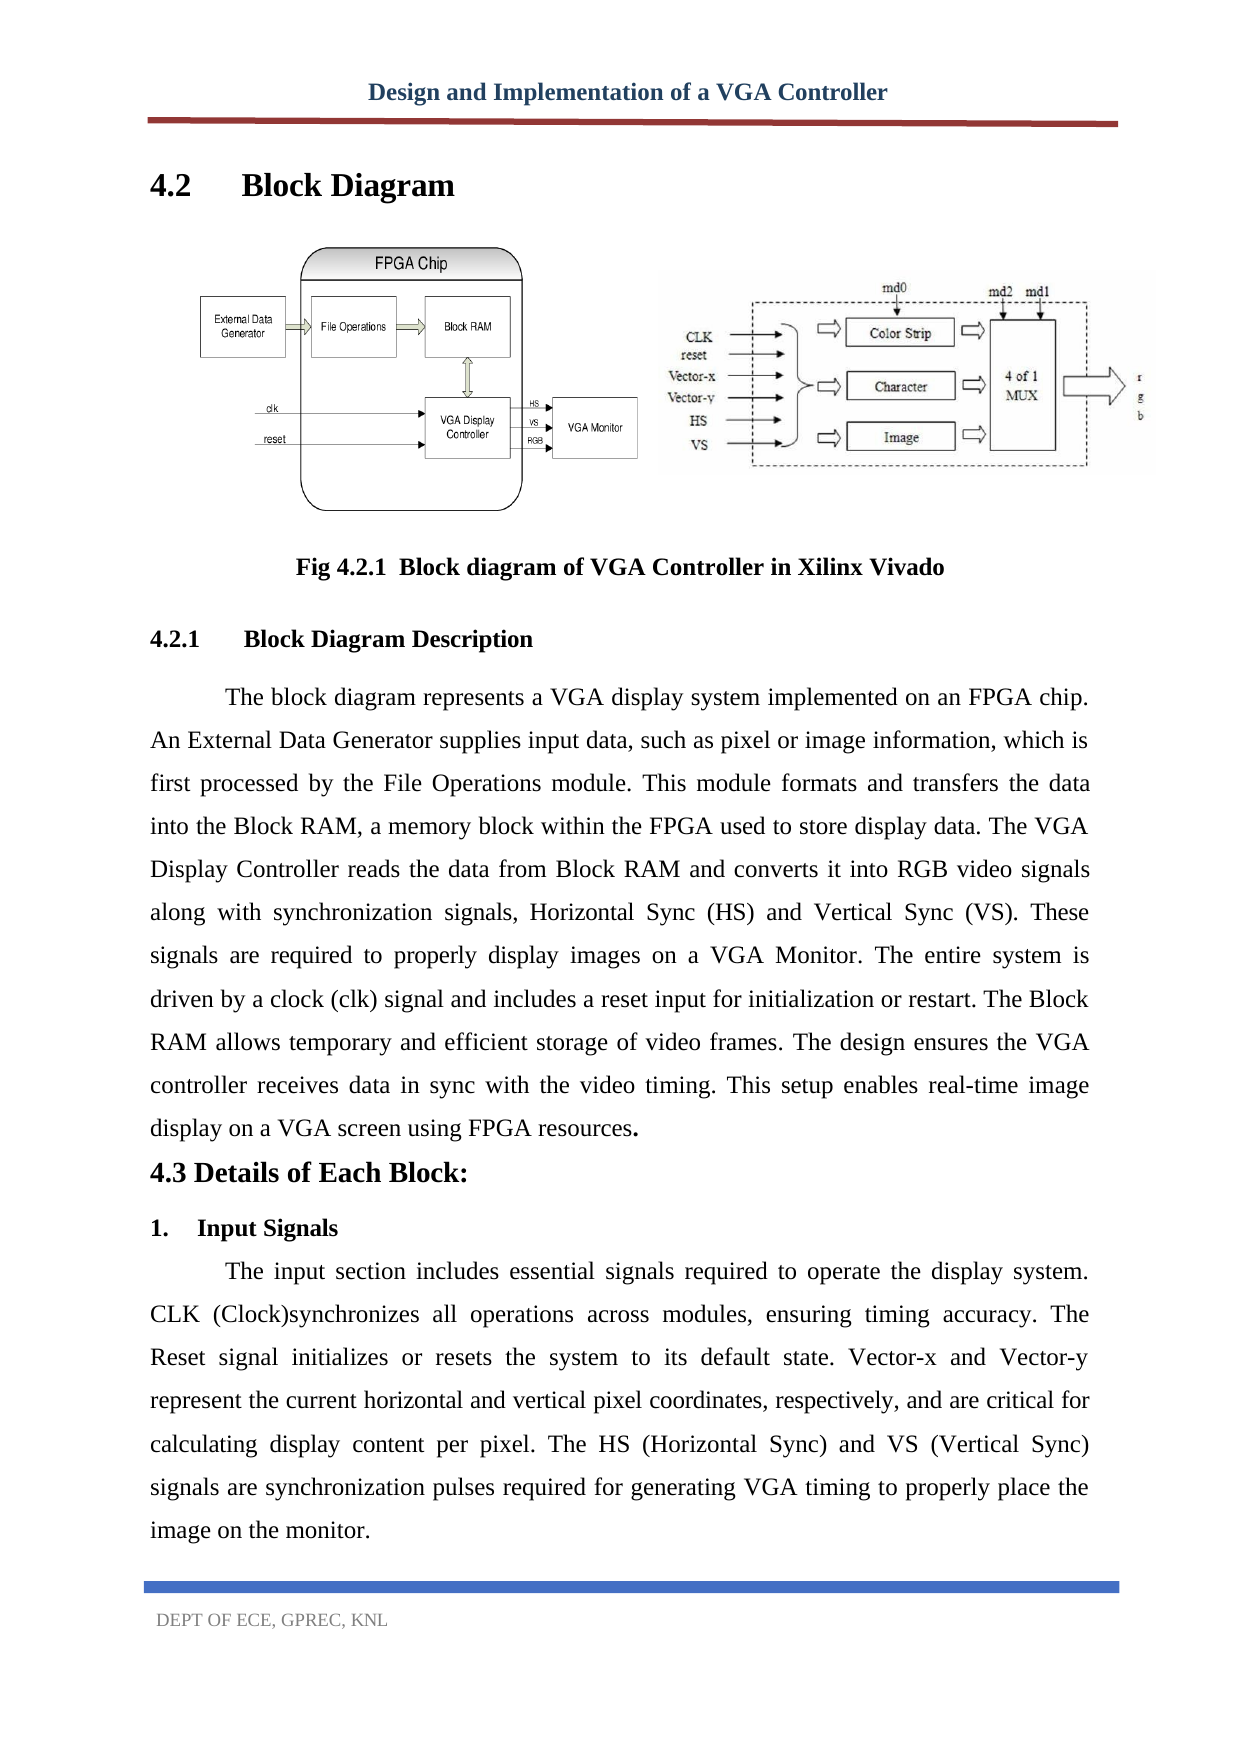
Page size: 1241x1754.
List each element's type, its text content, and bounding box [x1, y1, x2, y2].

text The block diagram represents a VGA display system implemented on an FPGA chip. An External Data Generator supplies input data, such as pixel or image information, which is first processed by the File Operations module. This module formats and transfers the data into the Block RAM, a memory block within the FPGA used to store display data. The VGA Display Controller reads the data from Block RAM and converts it into RGB video signals along with synchronization signals, Horizontal Sync (HS) and Vertical Sync (VS). These signals are required to properly display images on a VGA Monitor. The entire system is driven by a clock (clk) signal and includes a reset input for initialization or restart. The Block RAM allows temporary and efficient storage of video frames. The design ensures the VGA controller receives data in sync with the video timing. This setup enables real-time image display on a VGA screen using FPGA resources. [150, 682, 1090, 1142]
text The input section includes essential signals required to operate the display system. CLK (Clock)synchronizes all operations across modules, ensuring timing accuracy. The Reset signal initializes or resets the system to its default state. Vector-x and Vector-y represent the current horizontal and vertical pixel coordinates, respectively, and are critical for calculating display content per pixel. The HS (Horizontal Sync) and VS (Vertical Sync) signals are synchronization pulses required for generating VGA timing to properly place the image on the monitor. [150, 1256, 1090, 1544]
subtitle Details of Each Block: [150, 1156, 1090, 1189]
subtitle Block Diagram [150, 165, 1090, 204]
list Block Diagram Description [150, 624, 1090, 653]
picture [658, 270, 1157, 475]
subtitle Input Signals [150, 1213, 1090, 1242]
picture [200, 247, 638, 511]
subtitle Fig 4.2.1 Block diagram of VGA Controller in Xilinx Vivado [150, 552, 1090, 581]
